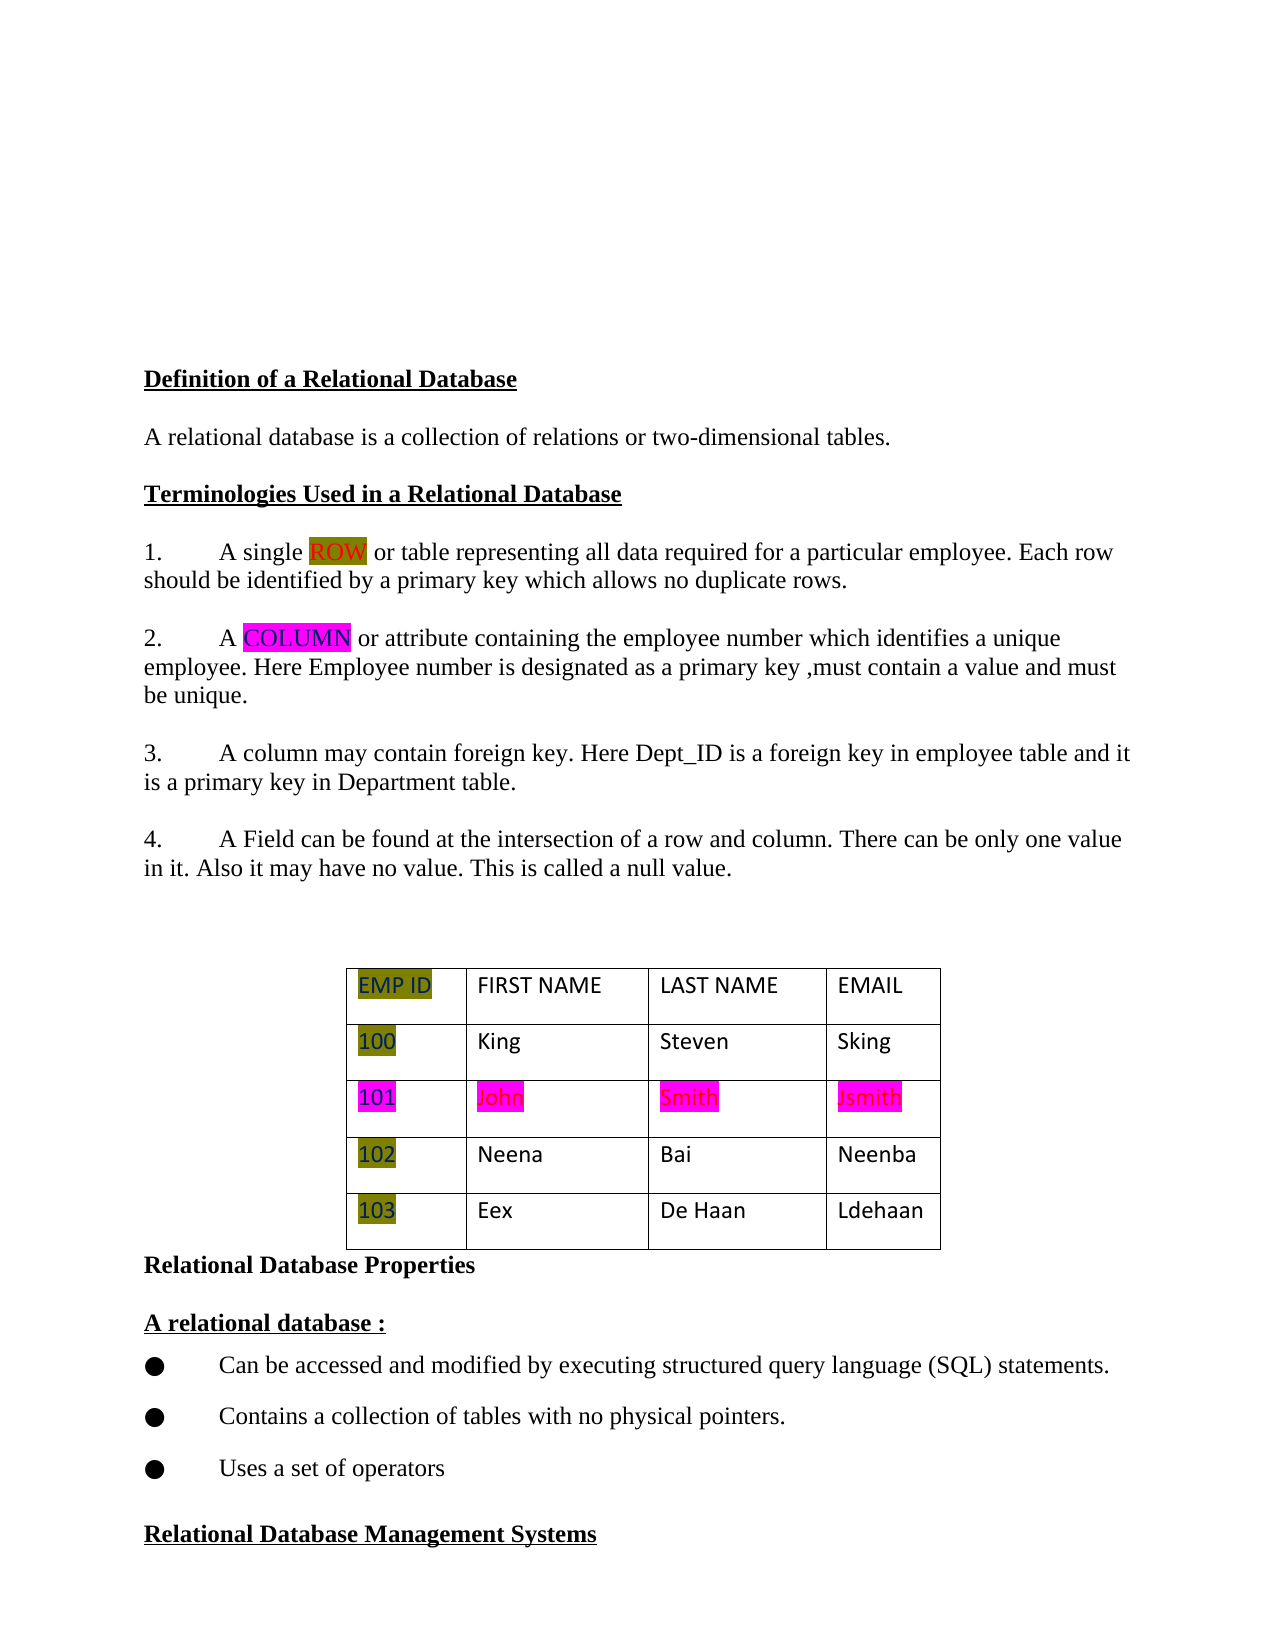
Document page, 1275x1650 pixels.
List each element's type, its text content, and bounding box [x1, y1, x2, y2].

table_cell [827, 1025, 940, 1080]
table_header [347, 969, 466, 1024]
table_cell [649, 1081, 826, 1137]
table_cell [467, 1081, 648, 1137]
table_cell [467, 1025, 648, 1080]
list Contains a collection of tables with no physical pointers. [143, 1388, 1144, 1439]
list A Field can be found at the intersection of a row and column. There can be only one value in it. Also it may have no value. This is called a null value. [143, 824, 1144, 882]
text A relational database is a collection of relations or two-dimensional tables. [143, 422, 1144, 450]
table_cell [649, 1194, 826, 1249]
list A COLUMN or attribute containing the employee number which identifies a unique employee. Here Employee number is designated as a primary key ,must contain a value and must be unique. [143, 623, 1144, 709]
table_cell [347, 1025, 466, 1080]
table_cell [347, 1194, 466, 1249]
list A column may contain foreign key. Here Dept_ID is a foreign key in employee table and it is a primary key in Department table. [143, 738, 1144, 795]
text Terminologies Used in a Relational Database [143, 479, 1144, 508]
text Relational Database Management Systems [143, 1519, 1144, 1548]
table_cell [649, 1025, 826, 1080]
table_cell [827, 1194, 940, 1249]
list Uses a set of operators [143, 1439, 1144, 1490]
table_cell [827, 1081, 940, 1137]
text Definition of a Relational Database [143, 364, 1144, 393]
list Can be accessed and modified by executing structured query language (SQL) statements. [143, 1336, 1144, 1388]
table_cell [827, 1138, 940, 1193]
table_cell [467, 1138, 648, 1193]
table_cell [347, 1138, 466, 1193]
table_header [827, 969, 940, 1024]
text Relational Database Properties [143, 1250, 1144, 1279]
list A single ROW or table representing all data required for a particular employee. Each row should be identified by a primary key which allows no duplicate rows. [143, 537, 1144, 594]
text A relational database : [143, 1308, 1144, 1336]
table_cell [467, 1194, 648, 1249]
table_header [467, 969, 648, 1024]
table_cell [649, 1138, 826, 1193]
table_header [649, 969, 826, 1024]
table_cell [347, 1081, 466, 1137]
